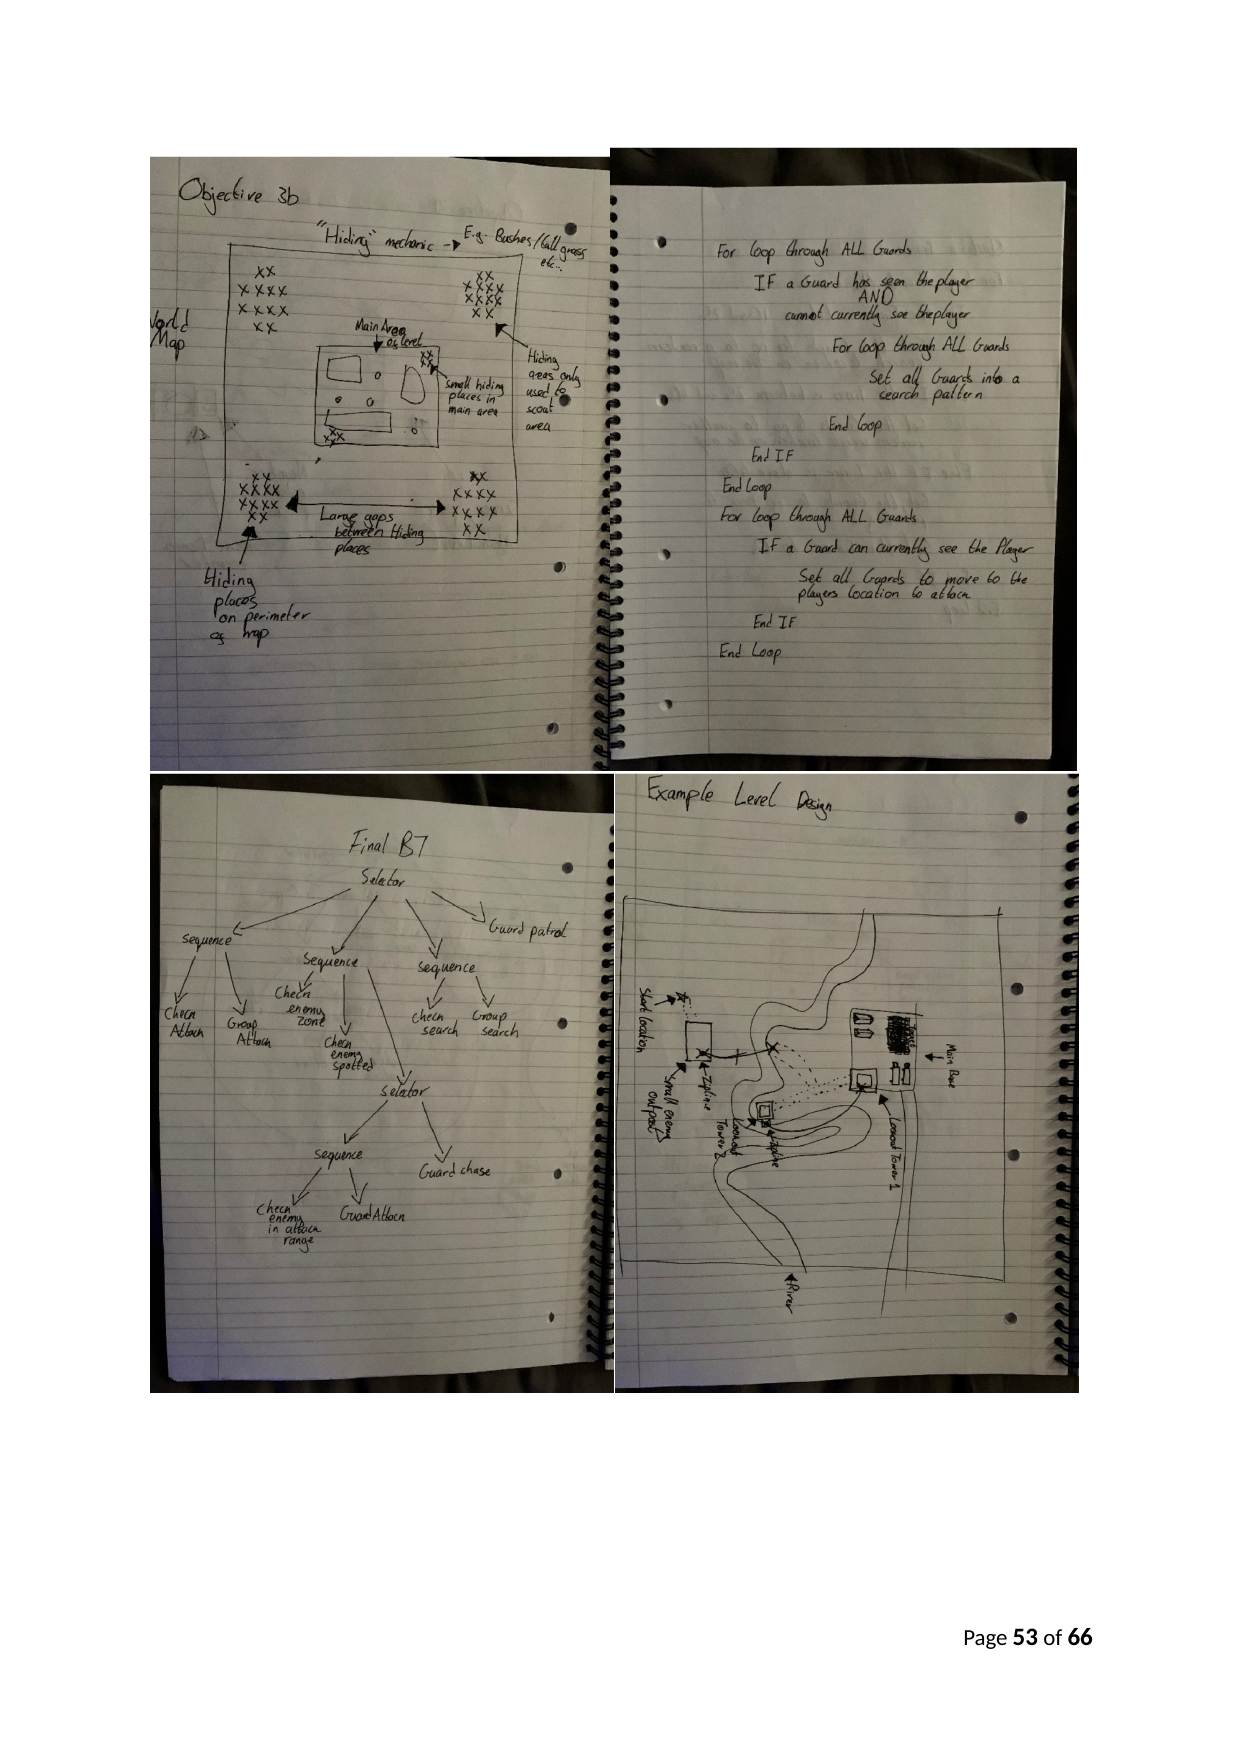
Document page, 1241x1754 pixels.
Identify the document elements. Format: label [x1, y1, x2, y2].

picture [150, 774, 614, 1392]
picture [150, 148, 1077, 770]
picture [615, 774, 1079, 1392]
